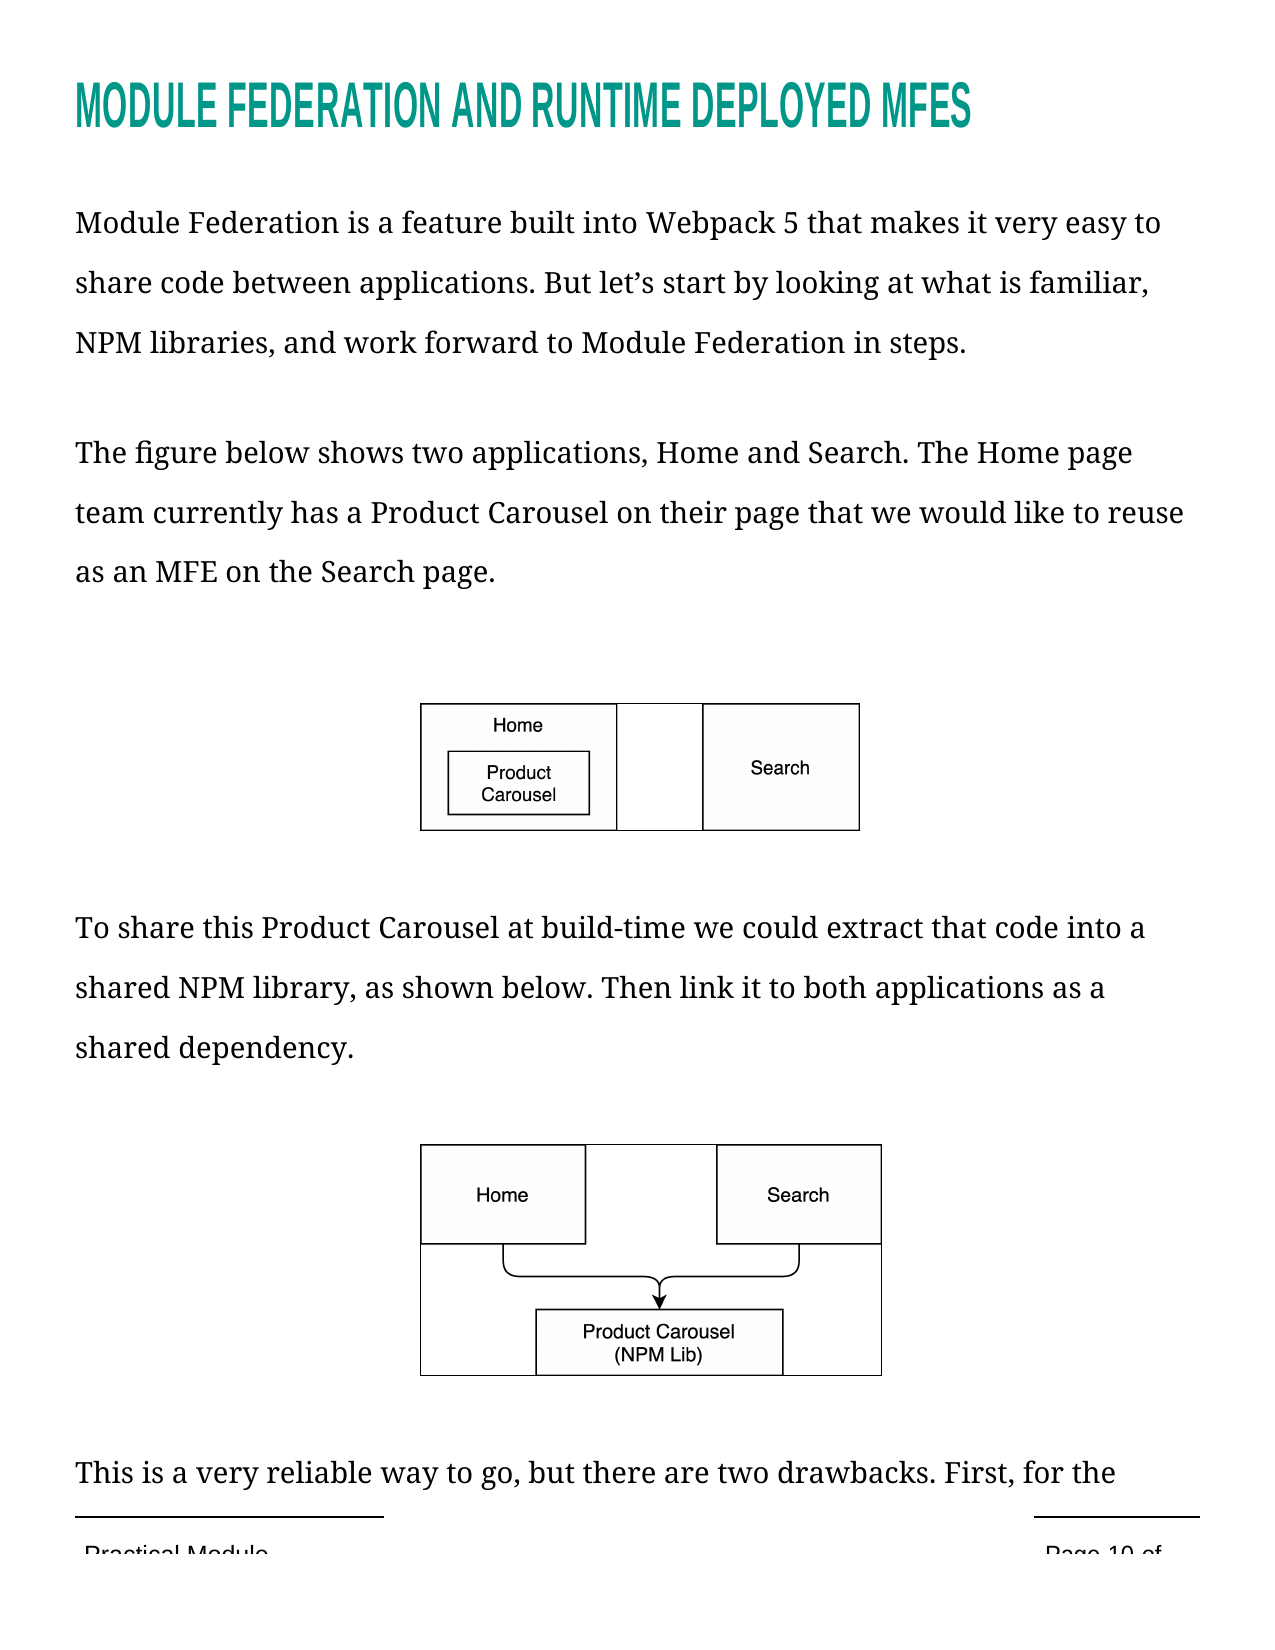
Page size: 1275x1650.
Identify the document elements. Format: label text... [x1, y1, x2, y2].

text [75, 1452, 1195, 1492]
text MODULE FEDERATION AND RUNTIME DEPLOYED MFES [75, 66, 1212, 141]
picture [421, 1145, 881, 1375]
picture [421, 704, 859, 830]
text The figure below shows two applications, Home and Search. The Home page team currently has a Product Carousel on their page that we would like to reuse as an MFE on the Search page. [75, 432, 1193, 591]
text Module Federation is a feature built into Webpack 5 that makes it very easy to share code between applications. But let’s start by looking at what is familiar, NPM libraries, and work forward to Module Federation in steps. [75, 202, 1199, 362]
text To share this Product Carousel at build-time we could extract that code into a shared NPM library, as shown below. Then link it to both applications as a shared dependency. [75, 908, 1200, 1067]
